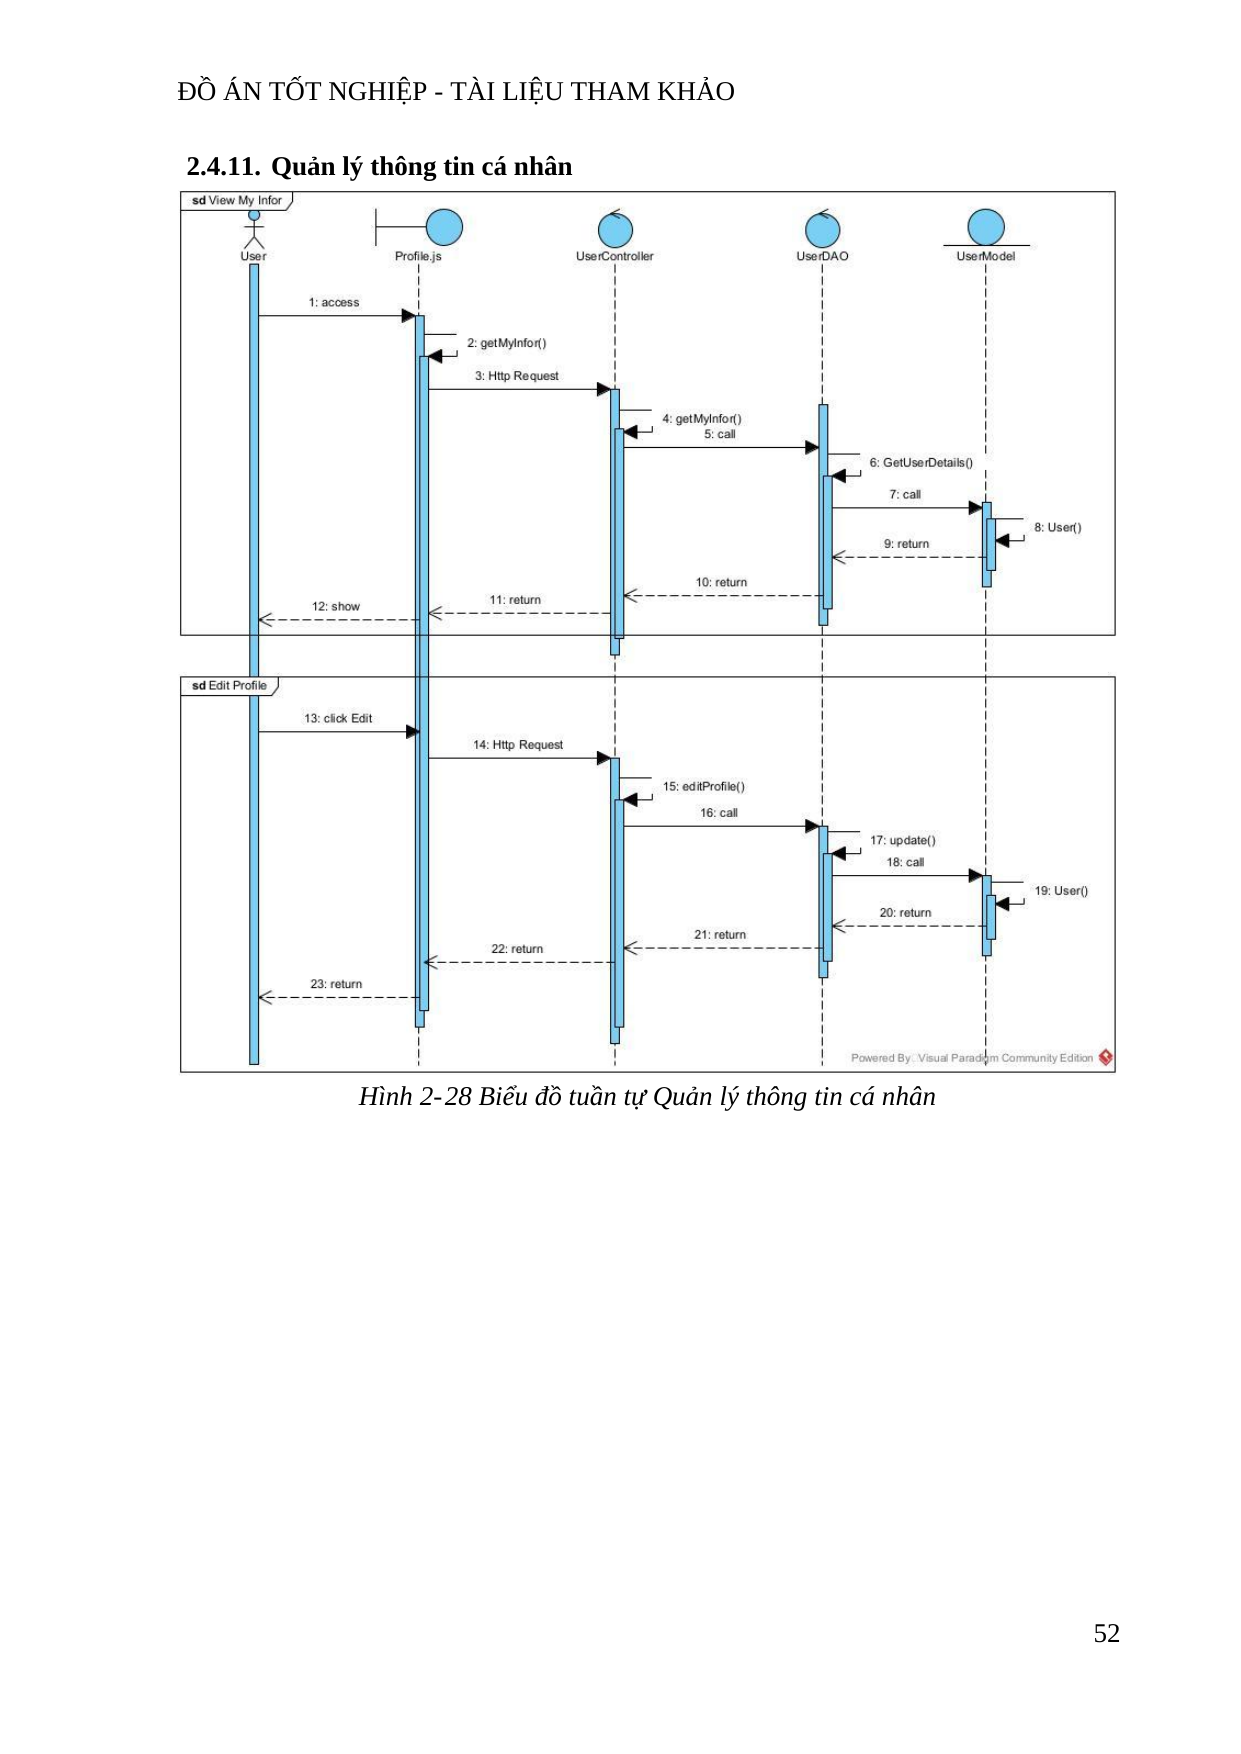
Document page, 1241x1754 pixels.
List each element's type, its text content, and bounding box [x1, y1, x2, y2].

picture [178, 190, 1119, 1076]
subtitle Quản lý thông tin cá nhân [186, 150, 1120, 181]
